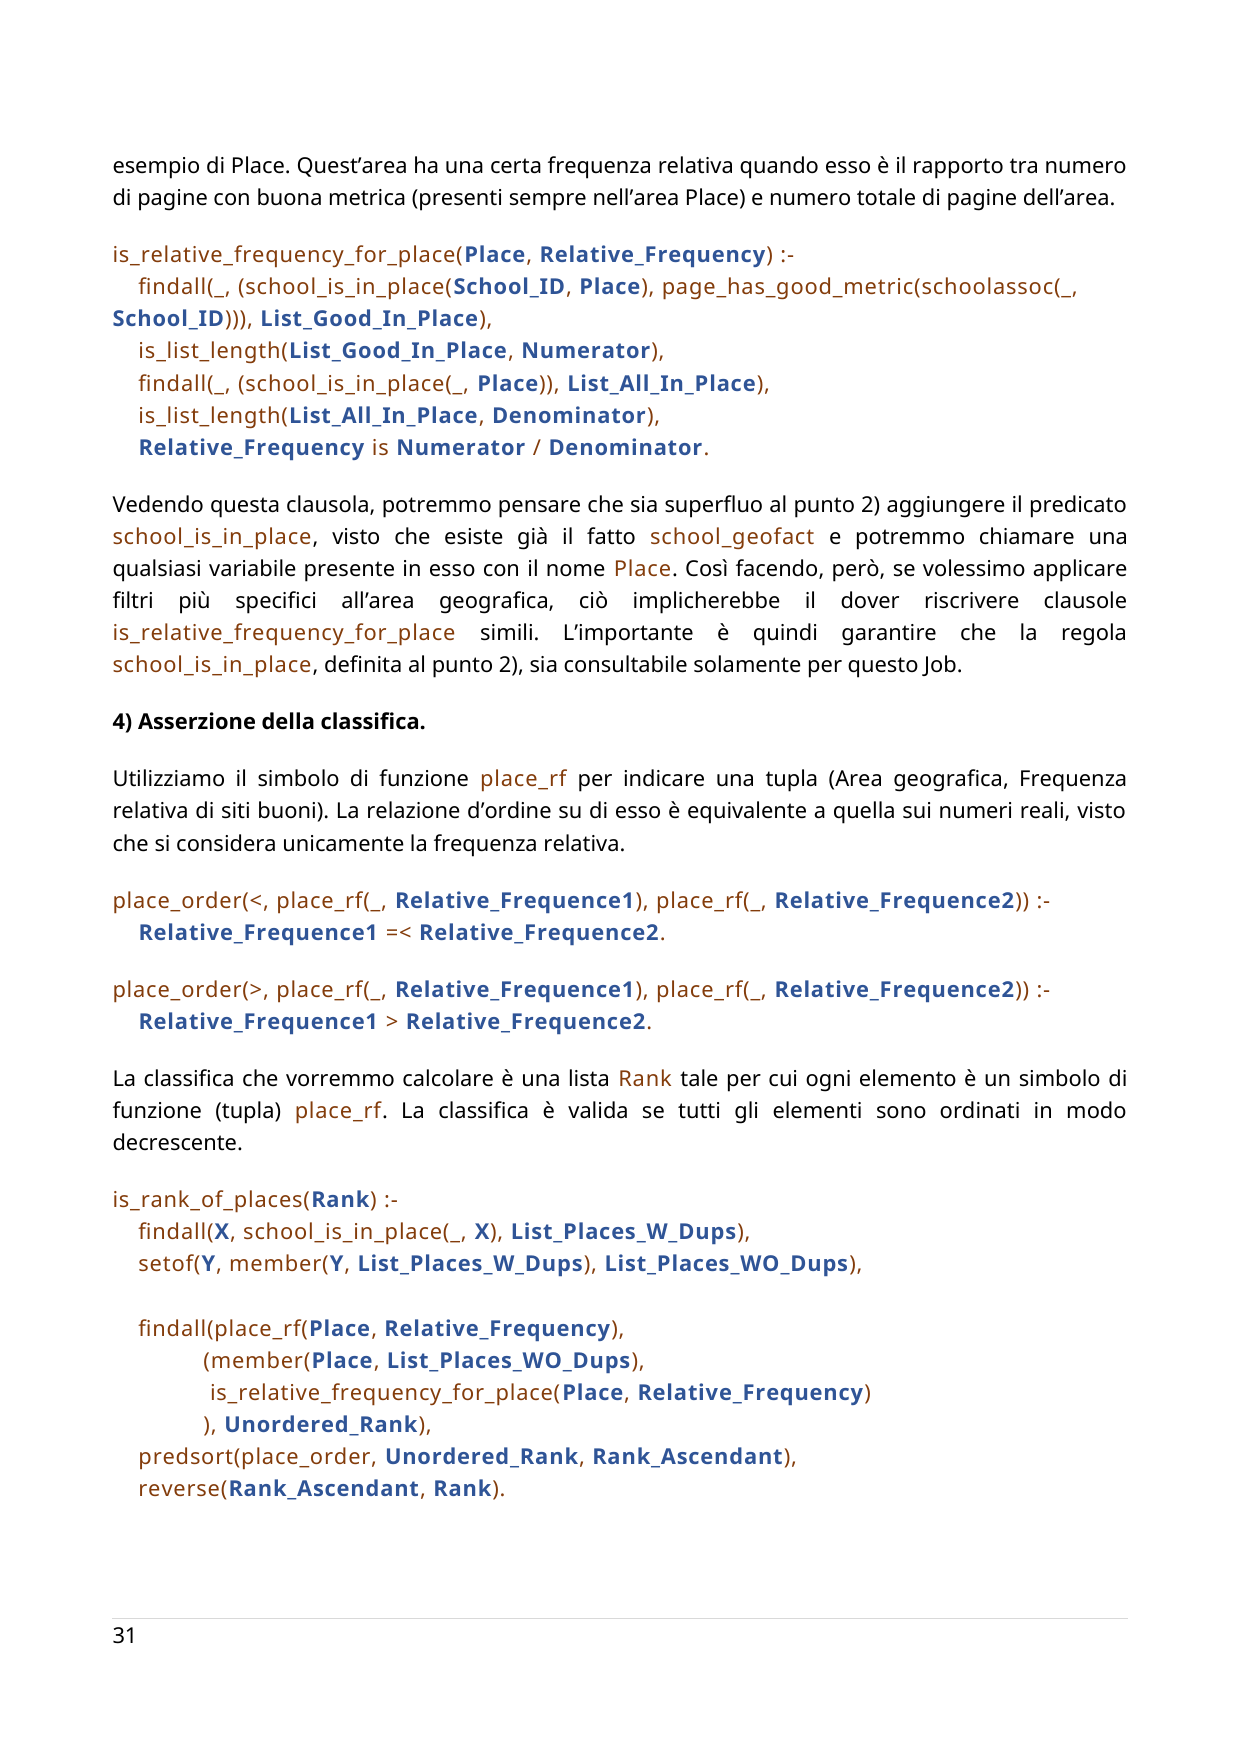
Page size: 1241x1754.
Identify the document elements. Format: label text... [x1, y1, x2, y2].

text Utilizziamo il simbolo di funzione place_rf per indicare una tupla (Area geografica, Frequenza relativa di siti buoni). La relazione d’ordine su di esso è equivalente a quella sui numeri reali, visto che si considera unicamente la frequenza relativa. [112, 763, 1128, 857]
text 4) Asserzione della classifica. [112, 706, 1128, 736]
text Relative_Frequence1 =< Relative_Frequence2. [112, 917, 1128, 946]
text Vedendo questa clausola, potremmo pensare che sia superfluo al punto 2) aggiungere il predicato school_is_in_place, visto che esiste già il fatto school_geofact e potremmo chiamare una qualsiasi variabile presente in esso con il nome Place. Così facendo, però, se volessimo applicare filtri più specifici all’area geografica, ciò implicherebbe il dover riscrivere clausole is_relative_frequency_for_place simili. L’importante è quindi garantire che la regola school_is_in_place, definita al punto 2), sia consultabile solamente per questo Job. [112, 489, 1128, 679]
text place_order(<, place_rf(_, Relative_Frequence1), place_rf(_, Relative_Frequence2)) :- [112, 884, 1128, 914]
text place_order(>, place_rf(_, Relative_Frequence1), place_rf(_, Relative_Frequence2)) :- [112, 974, 1128, 1003]
text is_relative_frequency_for_place(Place, Relative_Frequency) :- findall(_, (school_is_in_place(School_ID, Place), page_has_good_metric(schoolassoc(_, School_ID))), List_Good_In_Place), is_list_length(List_Good_In_Place, Numerator), findall(_, (school_is_in_place(_, Place)), List_All_In_Place), is_list_length(List_All_In_Place, Denominator), Relative_Frequency is Numerator / Denominator. [112, 239, 1128, 461]
text is_rank_of_places(Rank) :- findall(X, school_is_in_place(_, X), List_Places_W_Dups), setof(Y, member(Y, List_Places_W_Dups), List_Places_WO_Dups), findall(place_rf(Place, Relative_Frequency), (member(Place, List_Places_WO_Dups), is_relative_frequency_for_place(Place, Relative_Frequency) ), Unordered_Rank), predsort(place_order, Unordered_Rank, Rank_Ascendant), reverse(Rank_Ascendant, Rank). [112, 1184, 1128, 1503]
text La classifica che vorremmo calcolare è una lista Rank tale per cui ogni elemento è un simbolo di funzione (tupla) place_rf. La classifica è valida se tutti gli elementi sono ordinati in modo decrescente. [112, 1063, 1128, 1157]
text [112, 150, 1128, 212]
text Relative_Frequence1 > Relative_Frequence2. [112, 1006, 1128, 1036]
